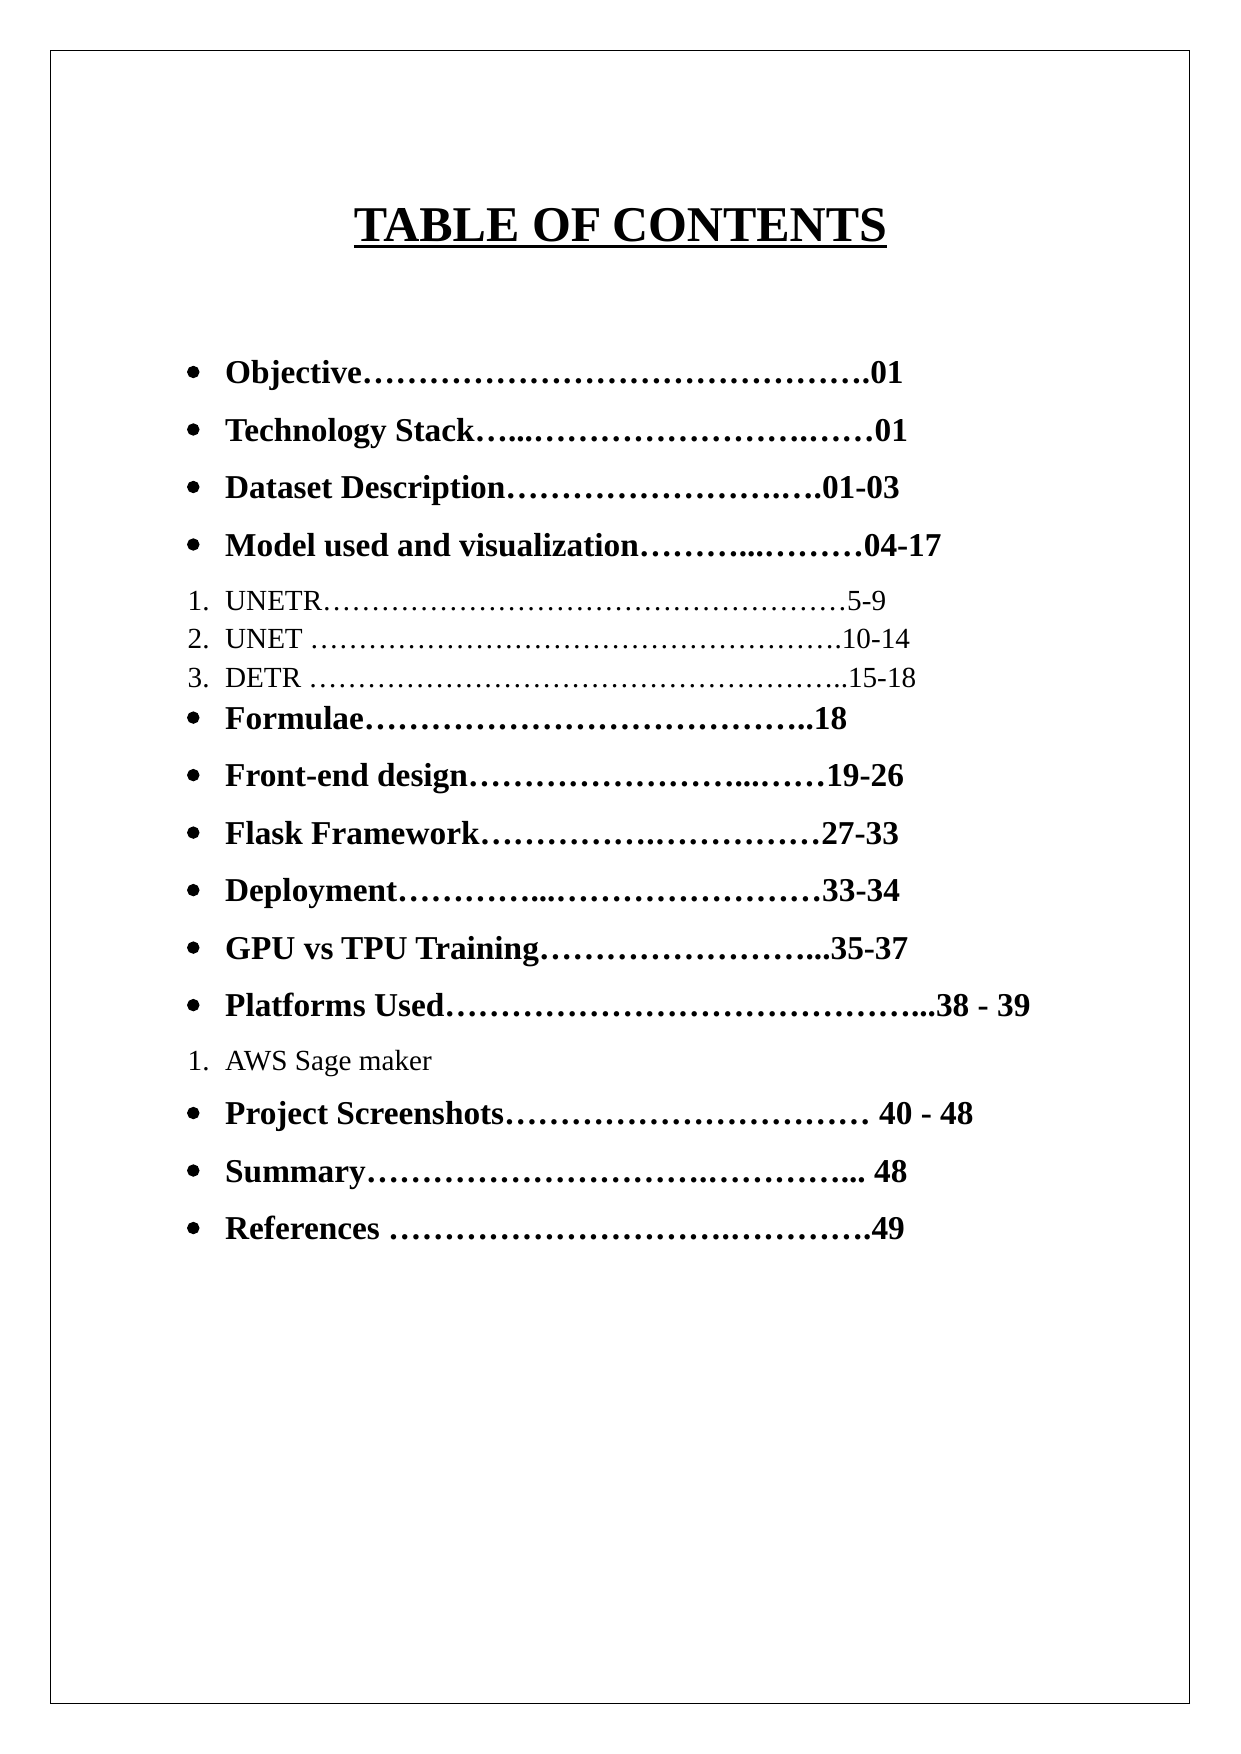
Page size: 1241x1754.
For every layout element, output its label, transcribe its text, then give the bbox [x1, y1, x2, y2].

list Flask Framework…………….……………27-33 [187, 813, 1090, 852]
list Formulae…………………………………..18 [187, 698, 1090, 737]
list GPU vs TPU Training……………………...35-37 [187, 928, 1090, 967]
list Model used and visualization………...………04-17 [187, 525, 1090, 563]
list Objective……………………………………….01 [187, 353, 1090, 391]
list DETR ………………………………………………..15-18 [187, 660, 1090, 693]
list UNETR………………………………………………5-9 [187, 583, 1090, 616]
list AWS Sage maker [187, 1043, 1090, 1077]
list Technology Stack…...…………………….……01 [187, 410, 1090, 448]
list Summary………………………….…………... 48 [187, 1151, 1090, 1189]
list References ………………………….………….49 [187, 1208, 1090, 1247]
list Platforms Used……………………………………...38 - 39 [187, 986, 1090, 1024]
list Dataset Description…………………….….01-03 [187, 468, 1090, 506]
text TABLE OF CONTENTS [150, 195, 1090, 253]
list Front-end design……………………...……19-26 [187, 756, 1090, 794]
list Project Screenshots…………………………… 40 - 48 [187, 1093, 1090, 1132]
list Deployment…………...……………………33-34 [187, 871, 1090, 909]
list UNET ……………………………………………….10-14 [187, 621, 1090, 655]
